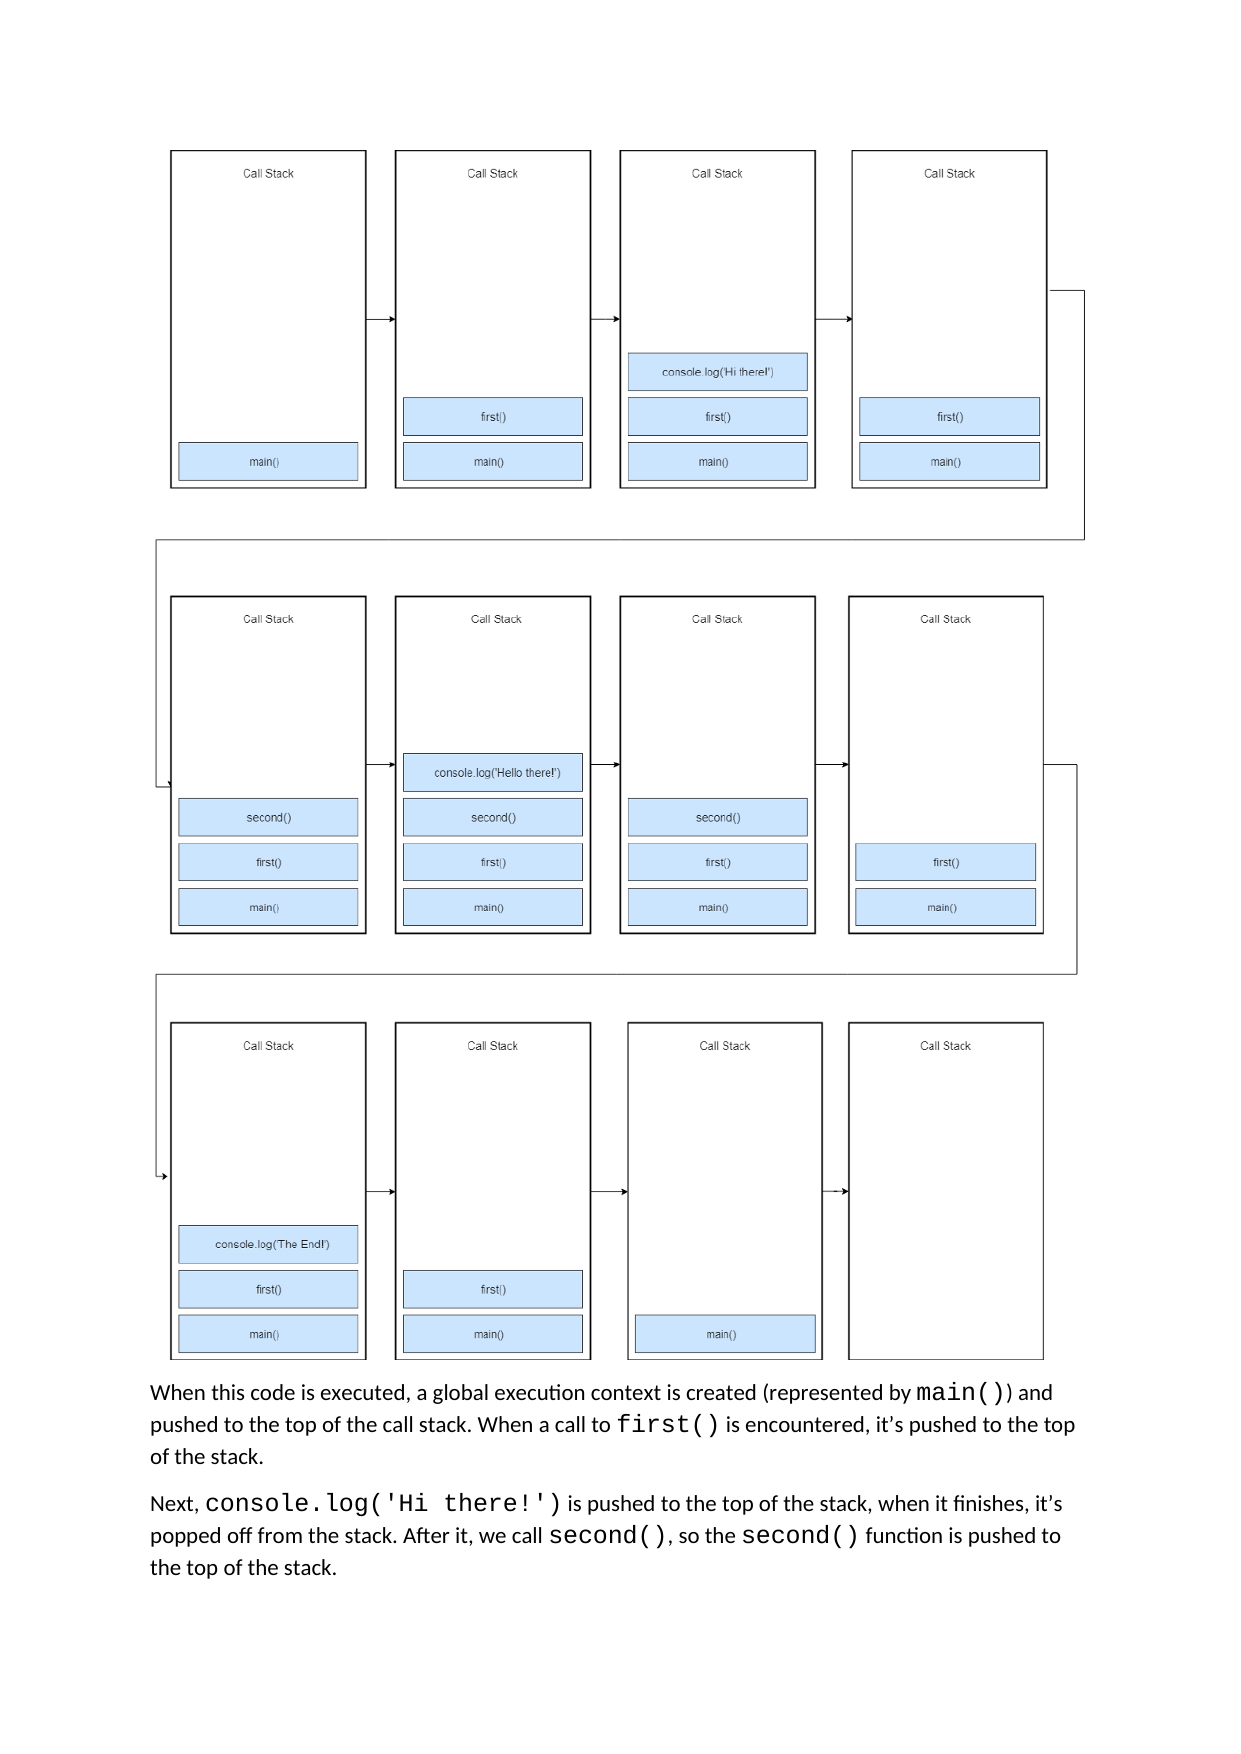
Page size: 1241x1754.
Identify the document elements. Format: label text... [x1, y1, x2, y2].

text Next, console.log('Hi there!') is pushed to the top of the stack, when it finishes, it’s popped off from the stack. After it, we call second(), so the second() function is pushed to the top of the stack. [150, 1489, 1090, 1581]
picture [150, 150, 1091, 1360]
text When this code is executed, a global execution context is created (represented by main()) and pushed to the top of the call stack. When a call to first() is encountered, it’s pushed to the top of the stack. [150, 1378, 1090, 1470]
